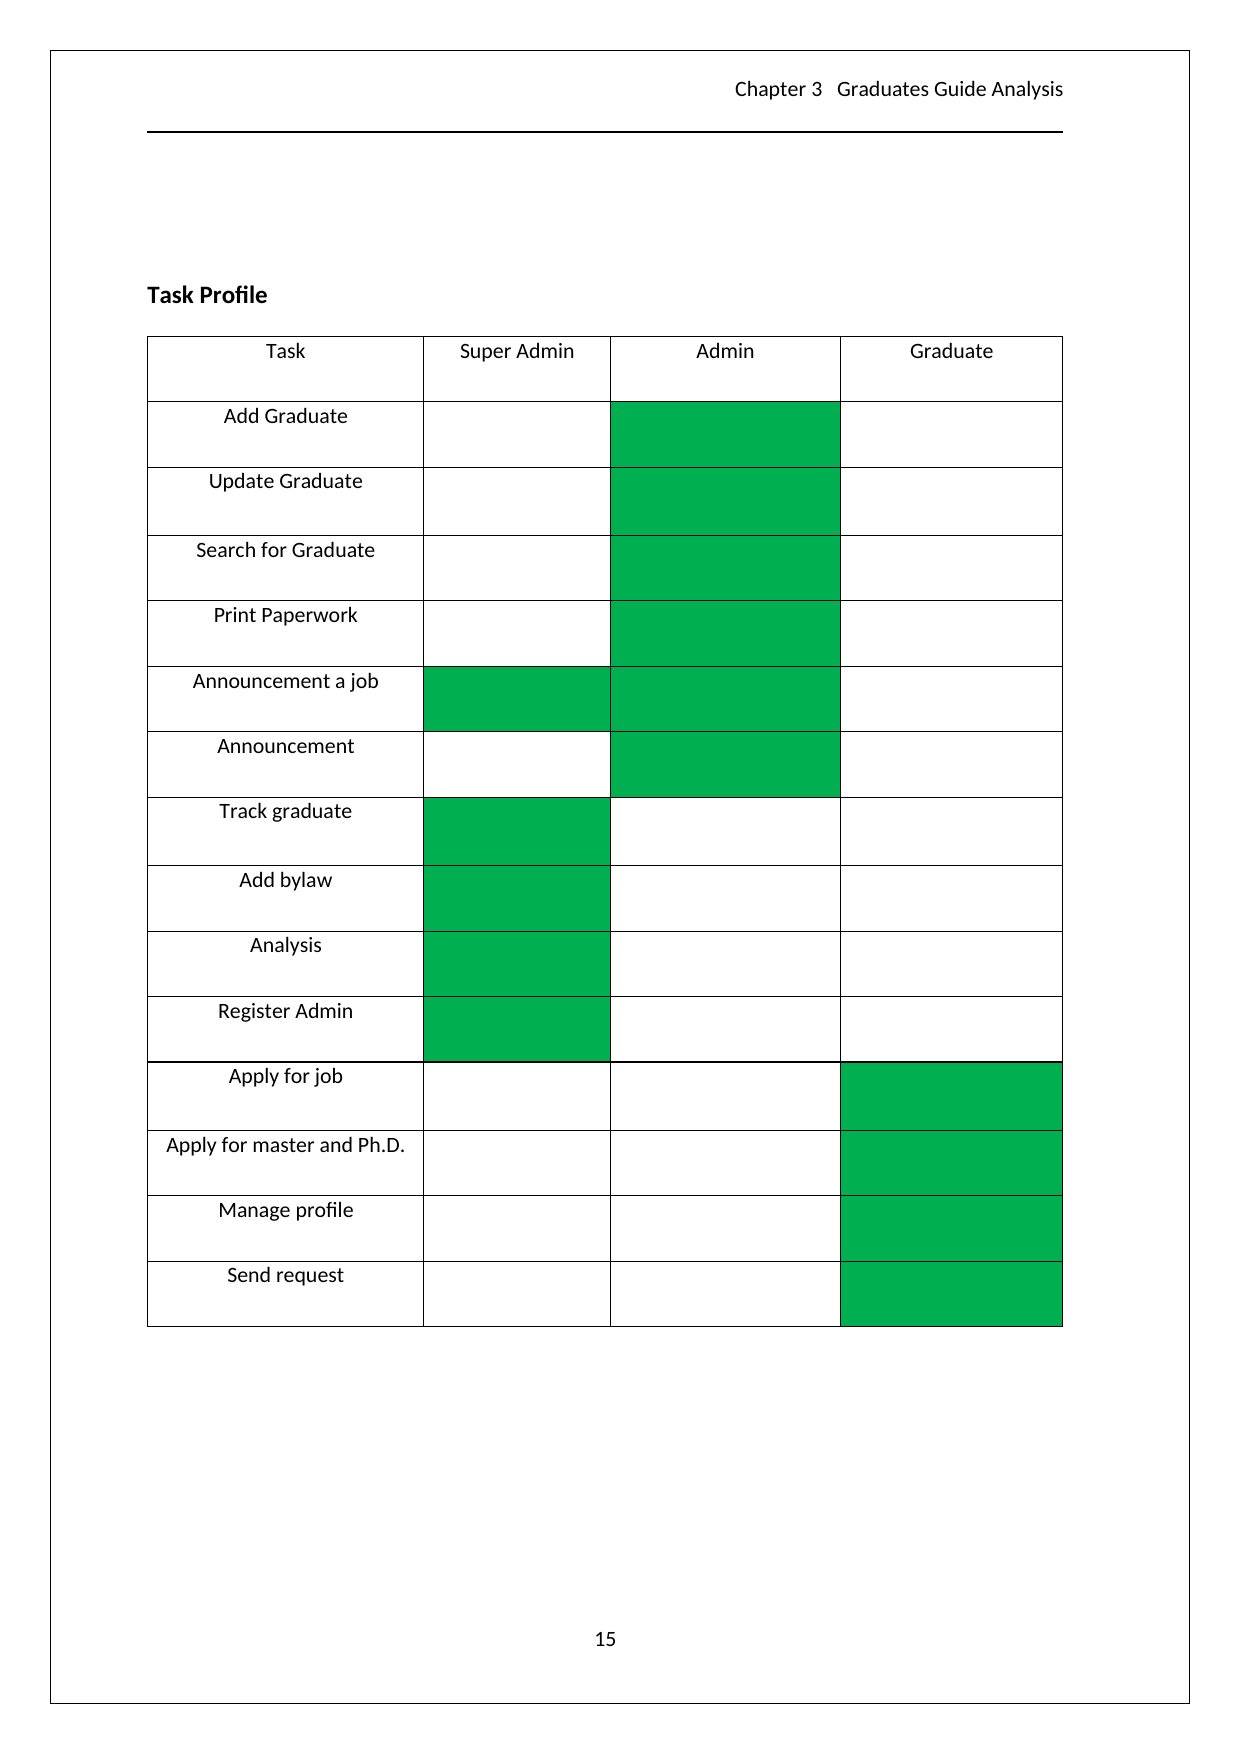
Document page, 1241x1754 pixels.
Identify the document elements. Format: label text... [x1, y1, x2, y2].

table_cell Apply for master and Ph.D. [148, 1131, 423, 1195]
table_cell [841, 932, 1062, 996]
table_cell [424, 1063, 610, 1130]
table_cell [841, 536, 1062, 600]
table_cell [424, 932, 610, 996]
table_cell [841, 866, 1062, 931]
table_cell [424, 468, 610, 535]
table_cell [841, 1262, 1062, 1326]
table_cell [424, 601, 610, 666]
table_header Admin [611, 337, 840, 401]
table_cell Send request [148, 1262, 423, 1326]
table_cell [611, 667, 840, 731]
table_cell Apply for job [148, 1063, 423, 1130]
table_cell [611, 732, 840, 797]
table_cell Add bylaw [148, 866, 423, 931]
table_cell [841, 798, 1062, 865]
table_cell [611, 468, 840, 535]
table_cell [611, 997, 840, 1061]
table_cell [611, 1196, 840, 1261]
table_cell [424, 402, 610, 467]
table_header Super Admin [424, 337, 610, 401]
table_cell Announcement [148, 732, 423, 797]
table_cell [611, 402, 840, 467]
table_cell [841, 1063, 1062, 1130]
table_cell [424, 536, 610, 600]
table_cell Register Admin [148, 997, 423, 1061]
text Task Profile [147, 279, 1063, 310]
table_cell [424, 732, 610, 797]
table_cell Search for Graduate [148, 536, 423, 600]
table_cell [841, 402, 1062, 467]
table_cell [424, 997, 610, 1061]
table_cell Add Graduate [148, 402, 423, 467]
table_cell Announcement a job [148, 667, 423, 731]
table_cell [611, 1131, 840, 1195]
table_cell [424, 798, 610, 865]
table_header Graduate [841, 337, 1062, 401]
table_cell [611, 536, 840, 600]
table_cell [611, 601, 840, 666]
table_cell [611, 798, 840, 865]
table_cell [841, 997, 1062, 1061]
table_cell [611, 932, 840, 996]
table_header Task [148, 337, 423, 401]
table_cell [841, 601, 1062, 666]
table_cell [841, 732, 1062, 797]
table_cell [424, 667, 610, 731]
table_cell Print Paperwork [148, 601, 423, 666]
table_cell [611, 1063, 840, 1130]
table_cell Analysis [148, 932, 423, 996]
table_cell Manage profile [148, 1196, 423, 1261]
table_cell [611, 1262, 840, 1326]
table_cell [611, 866, 840, 931]
table_cell [841, 468, 1062, 535]
table_cell [424, 1262, 610, 1326]
table_cell Track graduate [148, 798, 423, 865]
table_cell Update Graduate [148, 468, 423, 535]
table_cell [841, 667, 1062, 731]
table_cell [424, 1196, 610, 1261]
table_cell [424, 1131, 610, 1195]
table_cell [841, 1196, 1062, 1261]
table_cell [841, 1131, 1062, 1195]
table_cell [424, 866, 610, 931]
